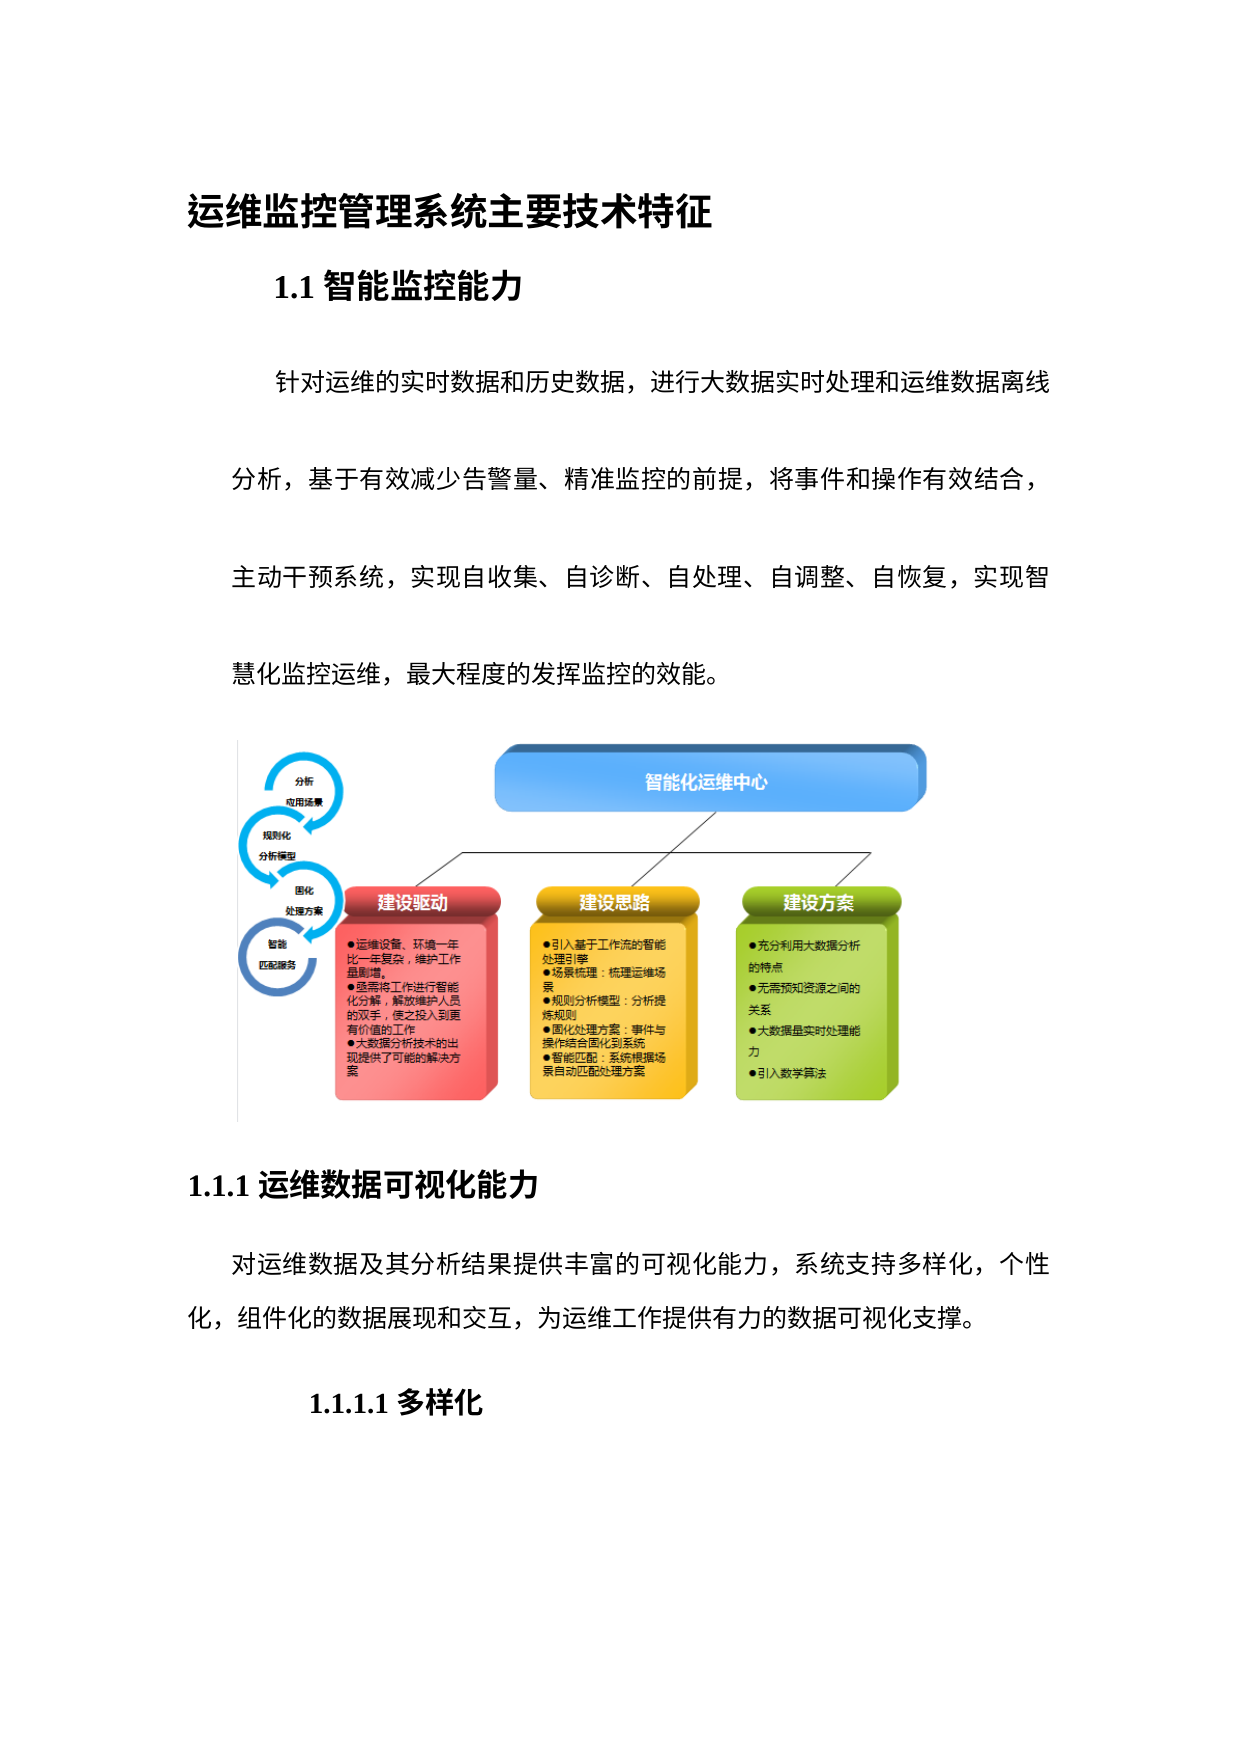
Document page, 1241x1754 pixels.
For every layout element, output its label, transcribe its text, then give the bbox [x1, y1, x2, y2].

subtitle 智能监控能力 [223, 259, 1053, 308]
text 针对运维的实时数据和历史数据，进行大数据实时处理和运维数据离线分析，基于有效减少告警量、精准监控的前提，将事件和操作有效结合，主动干预系统，实现自收集、自诊断、自处理、自调整、自恢复，实现智慧化监控运维，最大程度的发挥监控的效能。 [231, 348, 1053, 706]
subtitle 运维监控管理系统主要技术特征 [187, 178, 1053, 243]
subtitle 运维数据可视化能力 [187, 1161, 1053, 1206]
picture [237, 740, 941, 1122]
text 对运维数据及其分析结果提供丰富的可视化能力，系统支持多样化，个性化，组件化的数据展现和交互，为运维工作提供有力的数据可视化支撑。 [187, 1244, 1053, 1335]
subtitle 多样化 [258, 1369, 1053, 1434]
